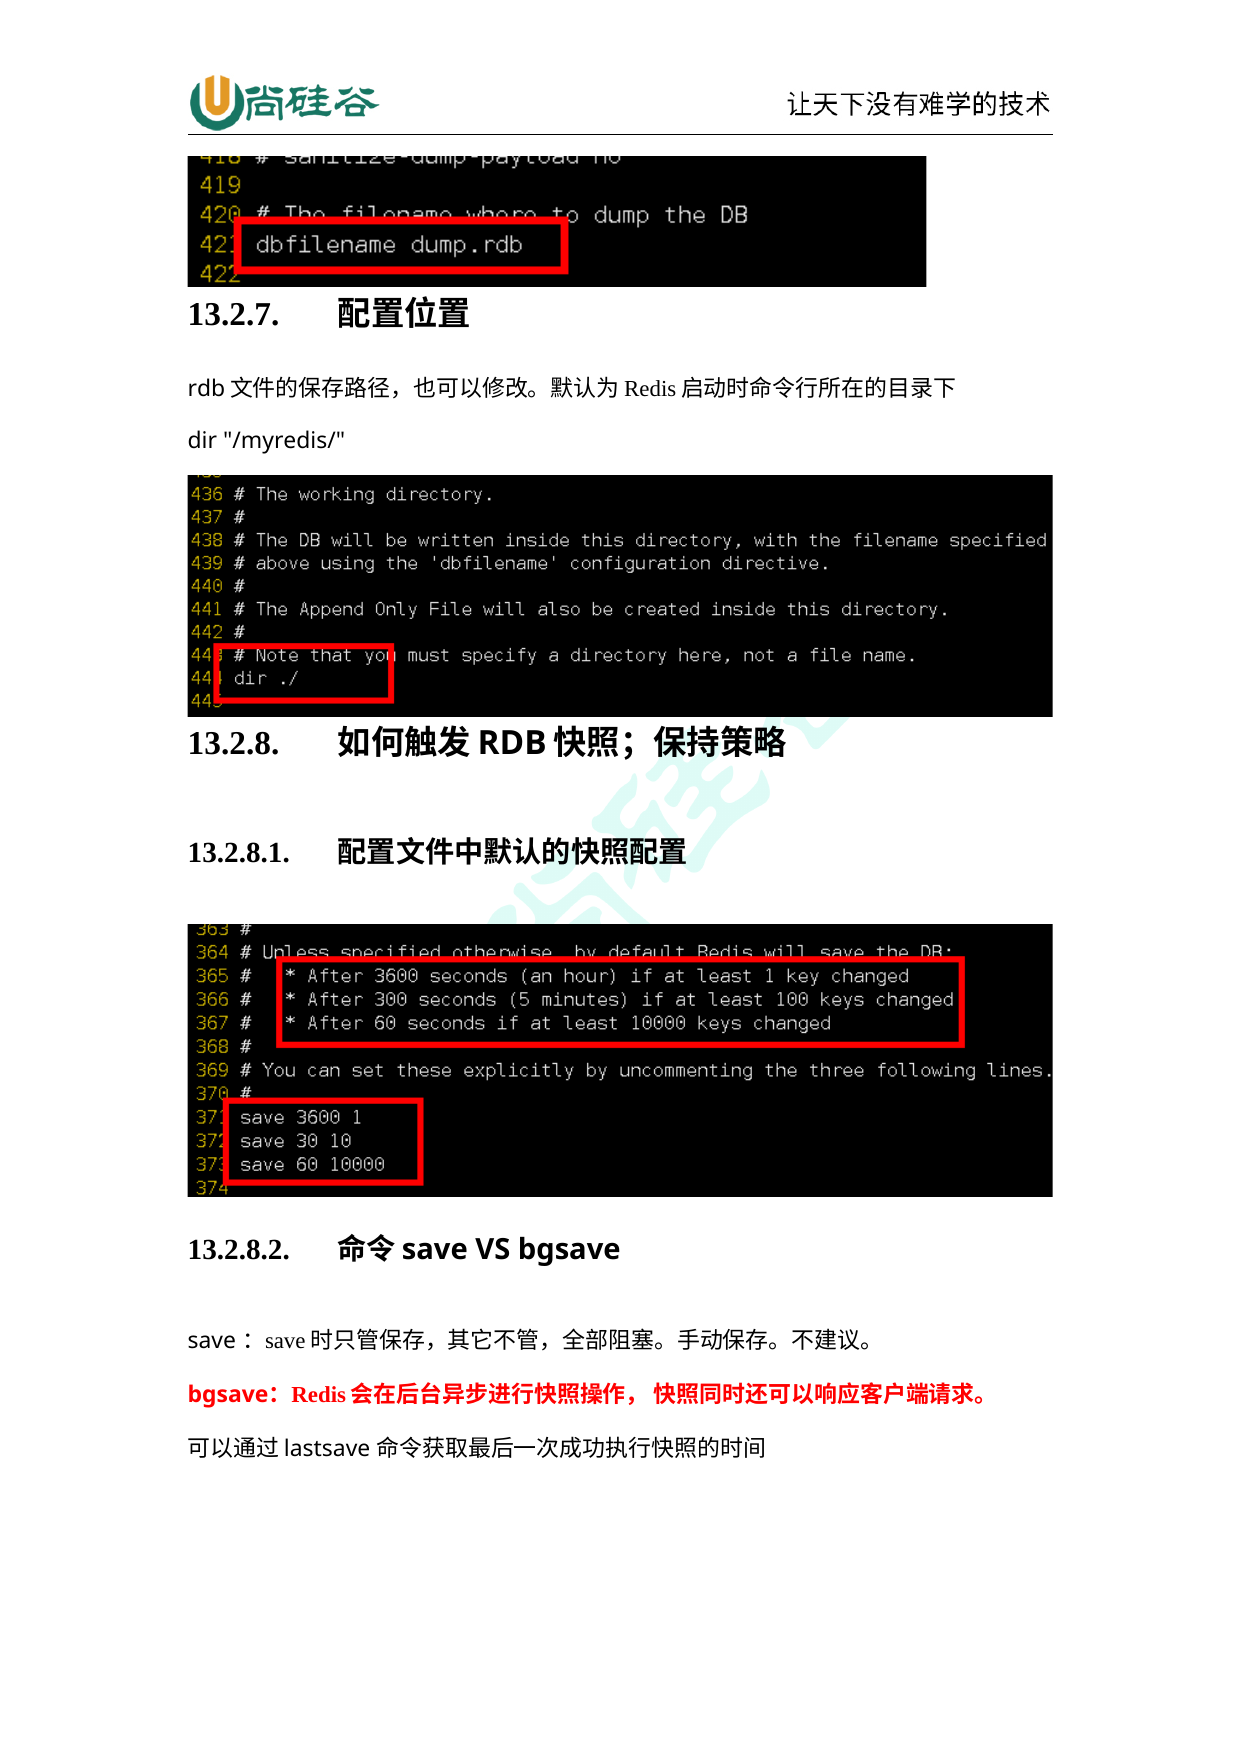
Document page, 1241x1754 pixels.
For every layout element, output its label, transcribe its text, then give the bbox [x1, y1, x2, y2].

list 配置位置 [187, 287, 1053, 335]
picture [187, 156, 927, 287]
list 如何触发RDB快照；保持策略 [187, 717, 1053, 764]
text save ：save时只管保存，其它不管，全部阻塞。手动保存。不建议。 [187, 1322, 1053, 1355]
list 命令save VS bgsave [187, 1226, 1053, 1268]
text bgsave：Redis会在后台异步进行快照操作， 快照同时还可以响应客户端请求。 [187, 1376, 1053, 1409]
picture [187, 475, 1053, 717]
text dir "/myredis/" [187, 424, 1053, 455]
text 可以通过lastsave 命令获取最后一次成功执行快照的时间 [187, 1430, 1053, 1463]
picture [187, 924, 1053, 1197]
list 配置文件中默认的快照配置 [187, 828, 1053, 870]
picture [187, 73, 1053, 132]
text rdb文件的保存路径，也可以修改。默认为Redis启动时命令行所在的目录下 [187, 369, 1053, 403]
